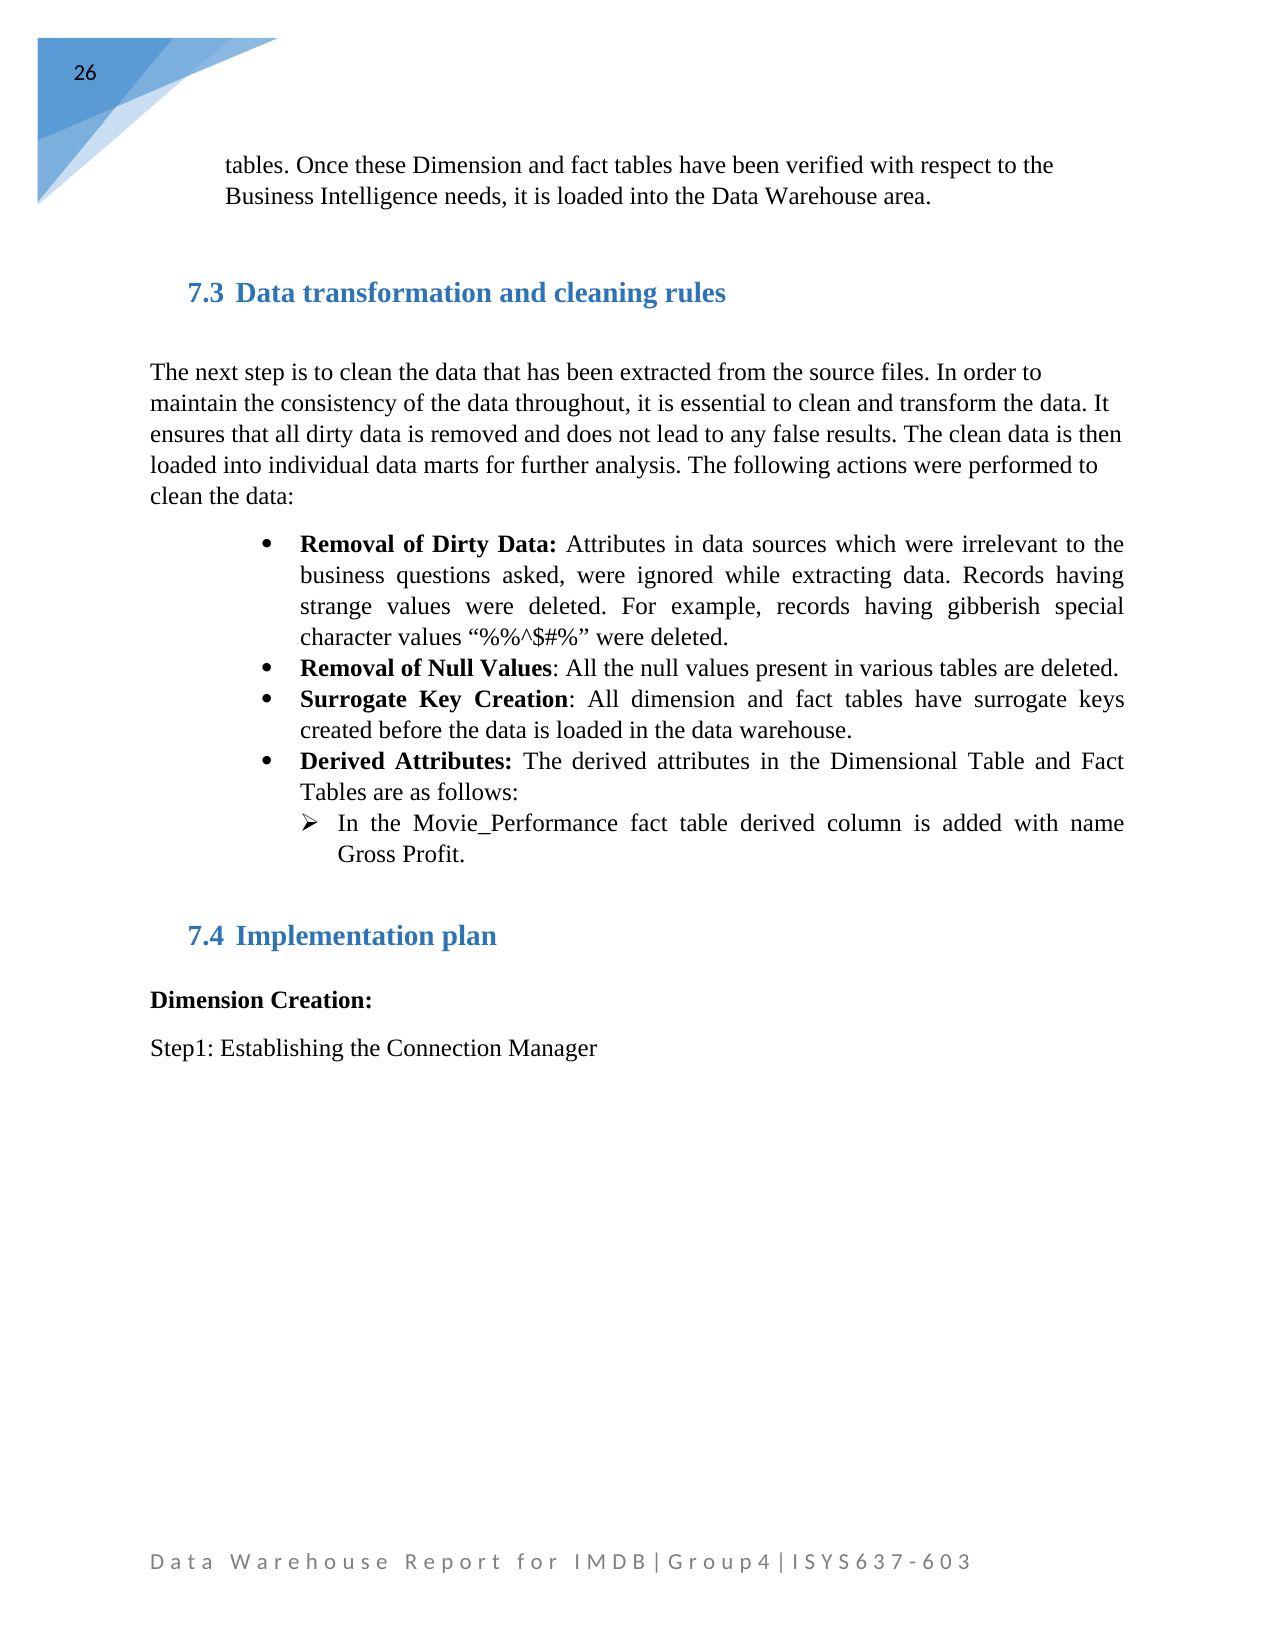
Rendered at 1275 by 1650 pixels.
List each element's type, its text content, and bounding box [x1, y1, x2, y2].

subtitle Data transformation and cleaning rules [187, 276, 1125, 309]
list Derived Attributes: The derived attributes in the Dimensional Table and Fact Tables are as follows: [262, 746, 1125, 806]
list Dimension Creation: [150, 985, 1125, 1014]
list In the Movie_Performance fact table derived column is added with name Gross Profit. [300, 808, 1125, 868]
list Removal of Null Values: All the null values present in various tables are deleted. [262, 653, 1125, 682]
picture [37, 37, 279, 206]
list Surrogate Key Creation: All dimension and fact tables have surrogate keys created before the data is loaded in the data warehouse. [262, 684, 1125, 744]
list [187, 150, 1125, 210]
list Removal of Dirty Data: Attributes in data sources which were irrelevant to the business questions asked, were ignored while extracting data. Records having strange values were deleted. For example, records having gibberish special character values “%%^$#%” were deleted. [262, 529, 1125, 651]
subtitle Implementation plan [187, 918, 1125, 951]
text Step1: Establishing the Connection Manager [150, 1033, 1125, 1062]
text The next step is to clean the data that has been extracted from the source files. In order to maintain the consistency of the data throughout, it is essential to clean and transform the data. It ensures that all dirty data is removed and does not lead to any false results. The clean data is then loaded into individual data marts for further analysis. The following actions were performed to clean the data: [150, 357, 1125, 510]
